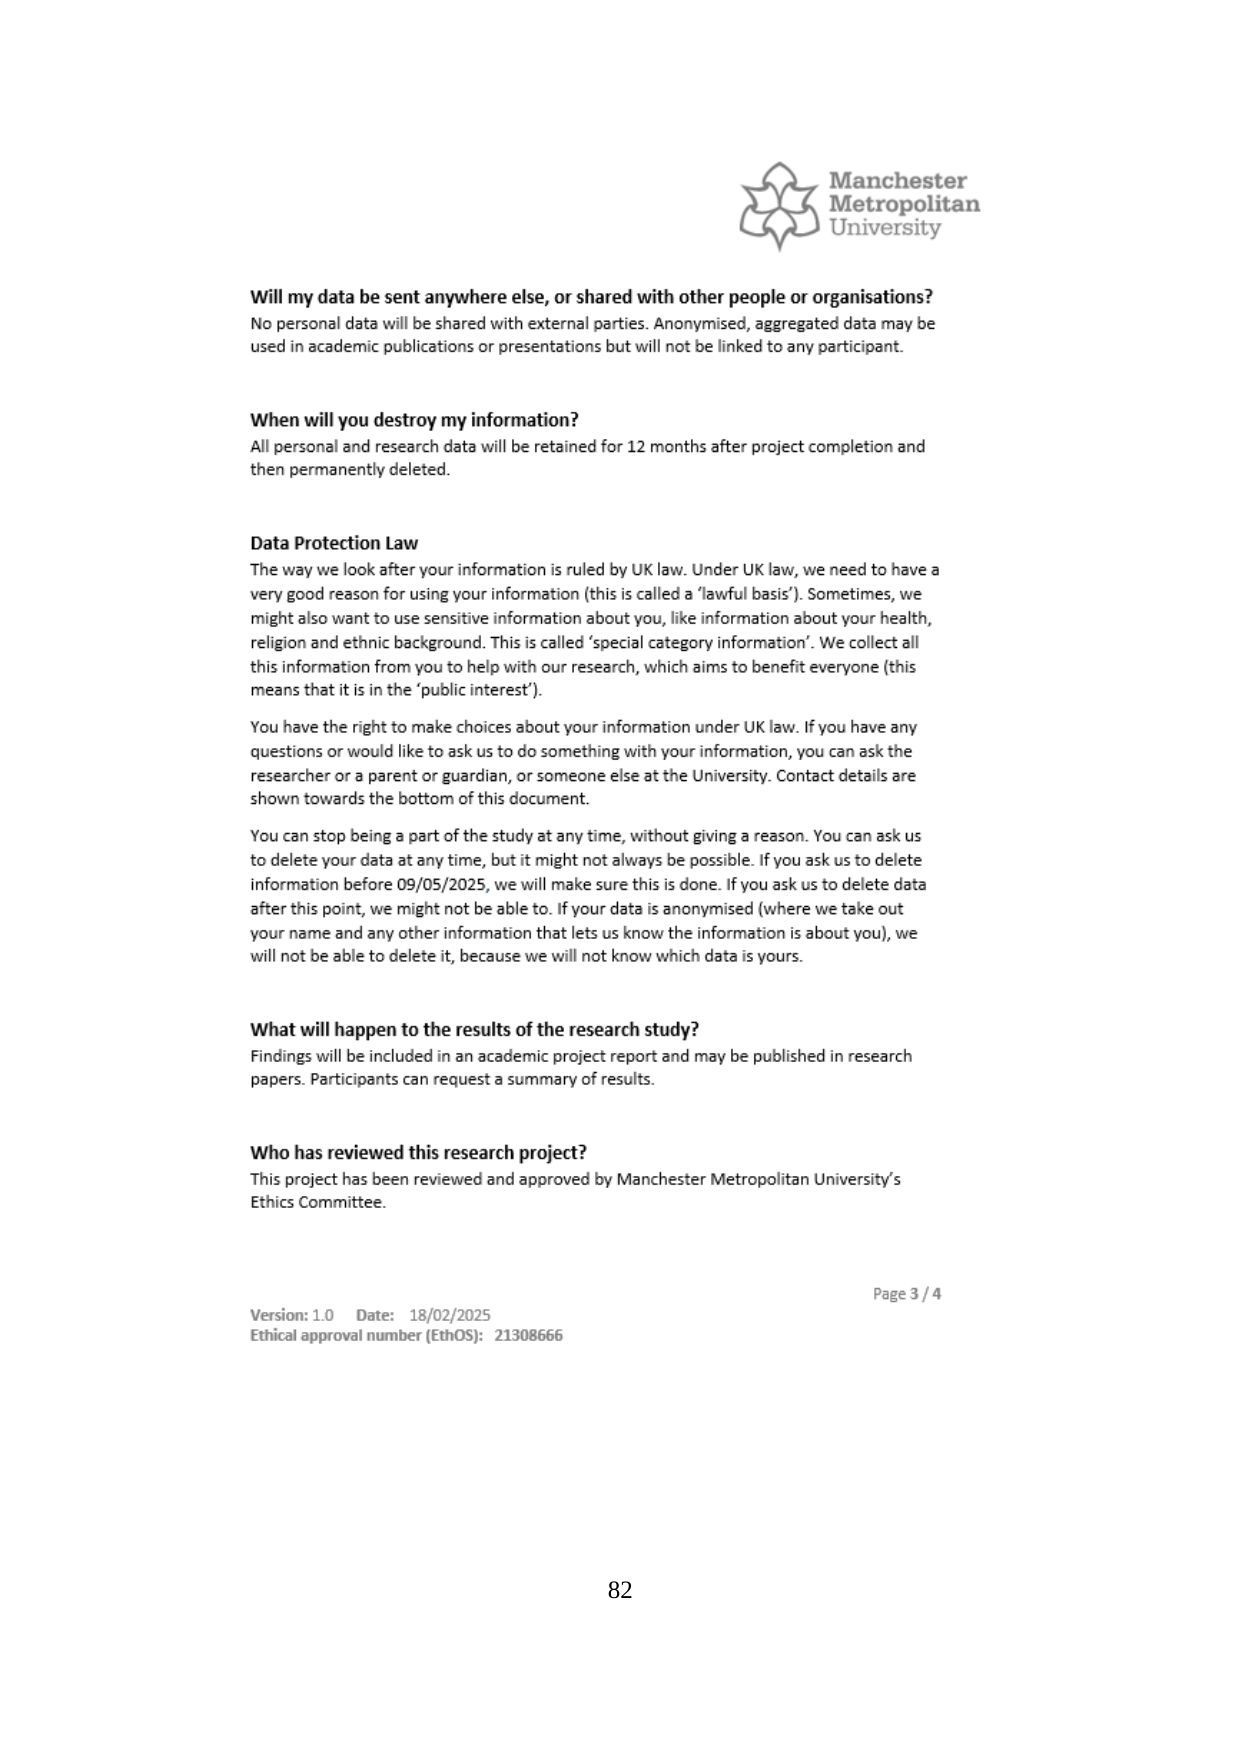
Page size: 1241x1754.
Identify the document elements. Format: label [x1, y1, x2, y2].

picture [179, 150, 1042, 1404]
